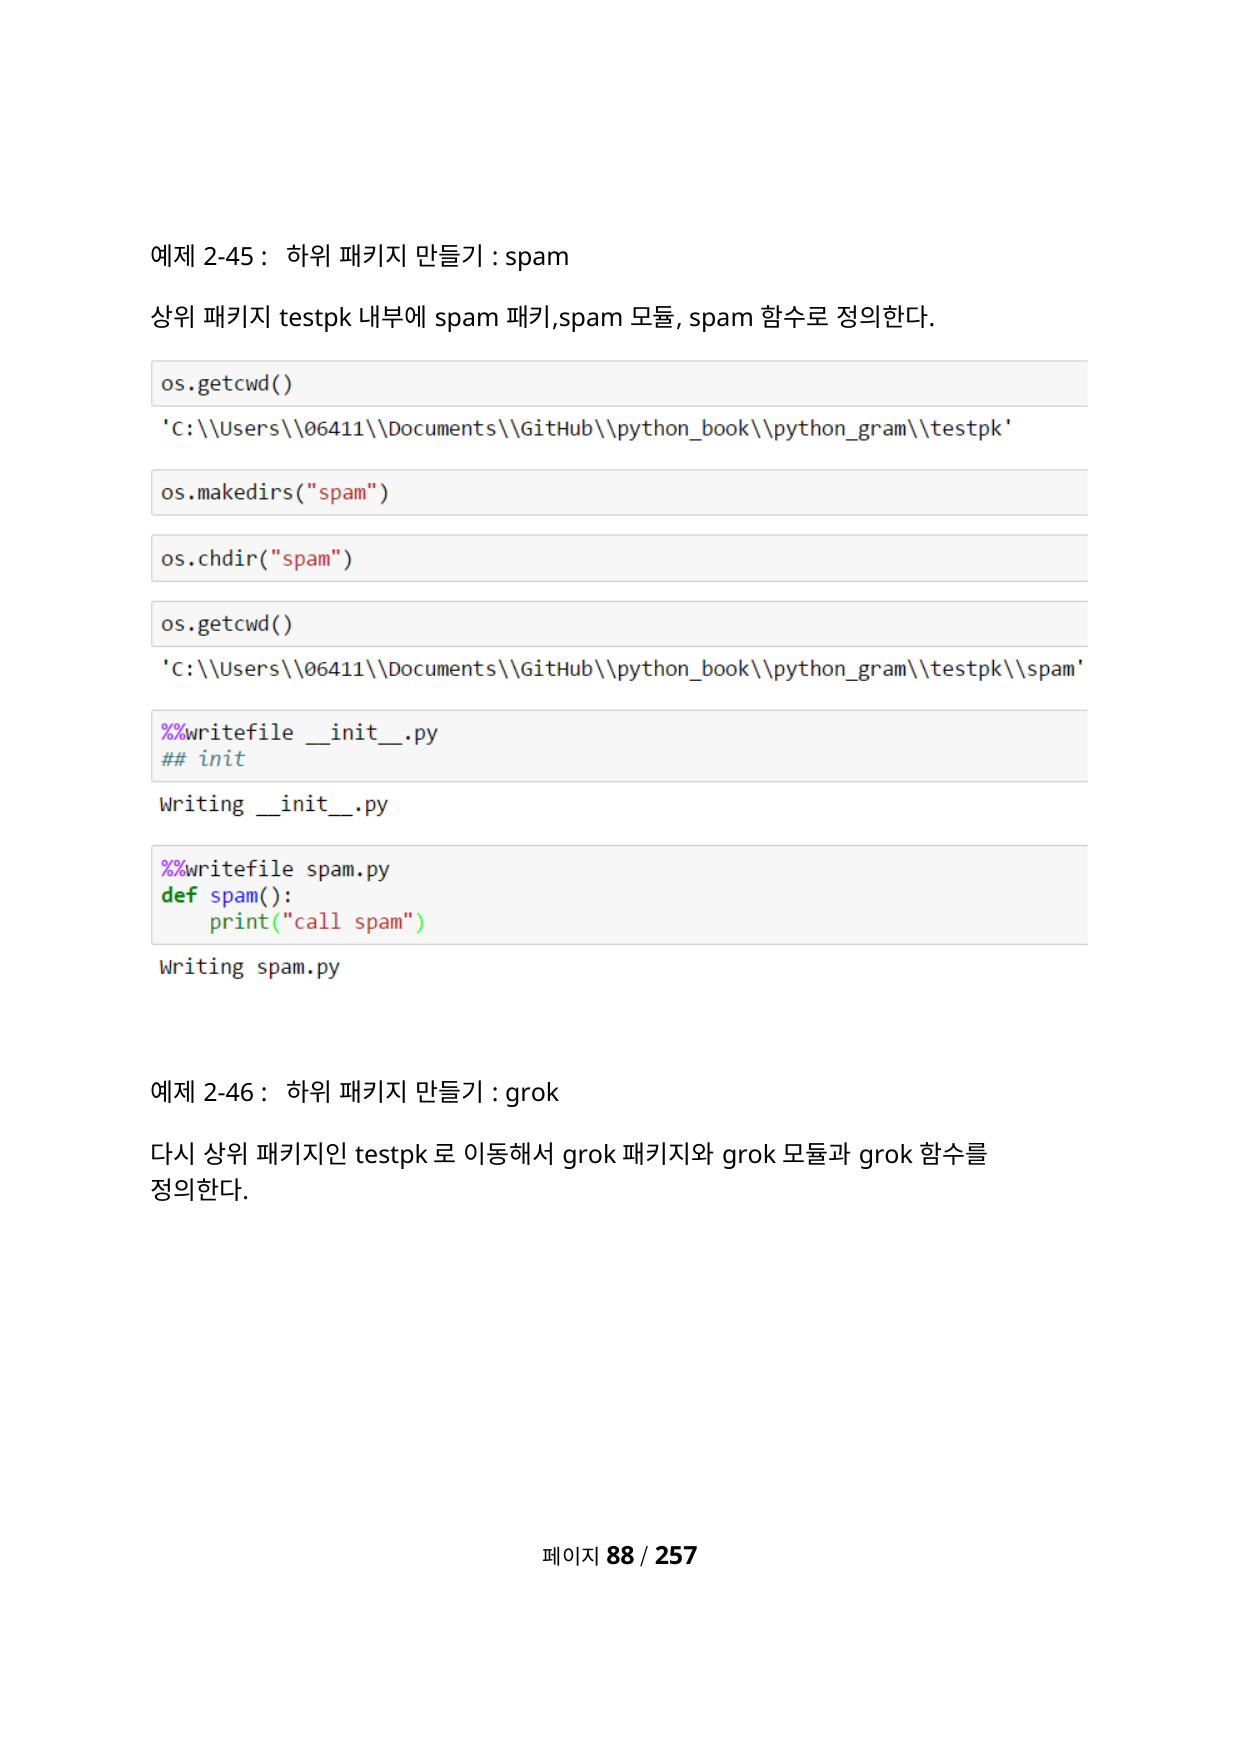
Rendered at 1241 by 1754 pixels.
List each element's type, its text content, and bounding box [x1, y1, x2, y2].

picture [150, 358, 1088, 989]
text 상위 패키지 testpk 내부에 spam 패키,spam 모듈, spam 함수로 정의한다. [150, 297, 1040, 334]
text 다시 상위 패키지인 testpk로 이동해서 grok 패키지와 grok 모듈과 grok 함수를 정의한다. [150, 1134, 1040, 1207]
text 예제 2-46 : 하위 패키지 만들기 : grok [150, 1073, 1040, 1109]
text 예제 2-45 : 하위 패키지 만들기 : spam [150, 236, 1040, 272]
